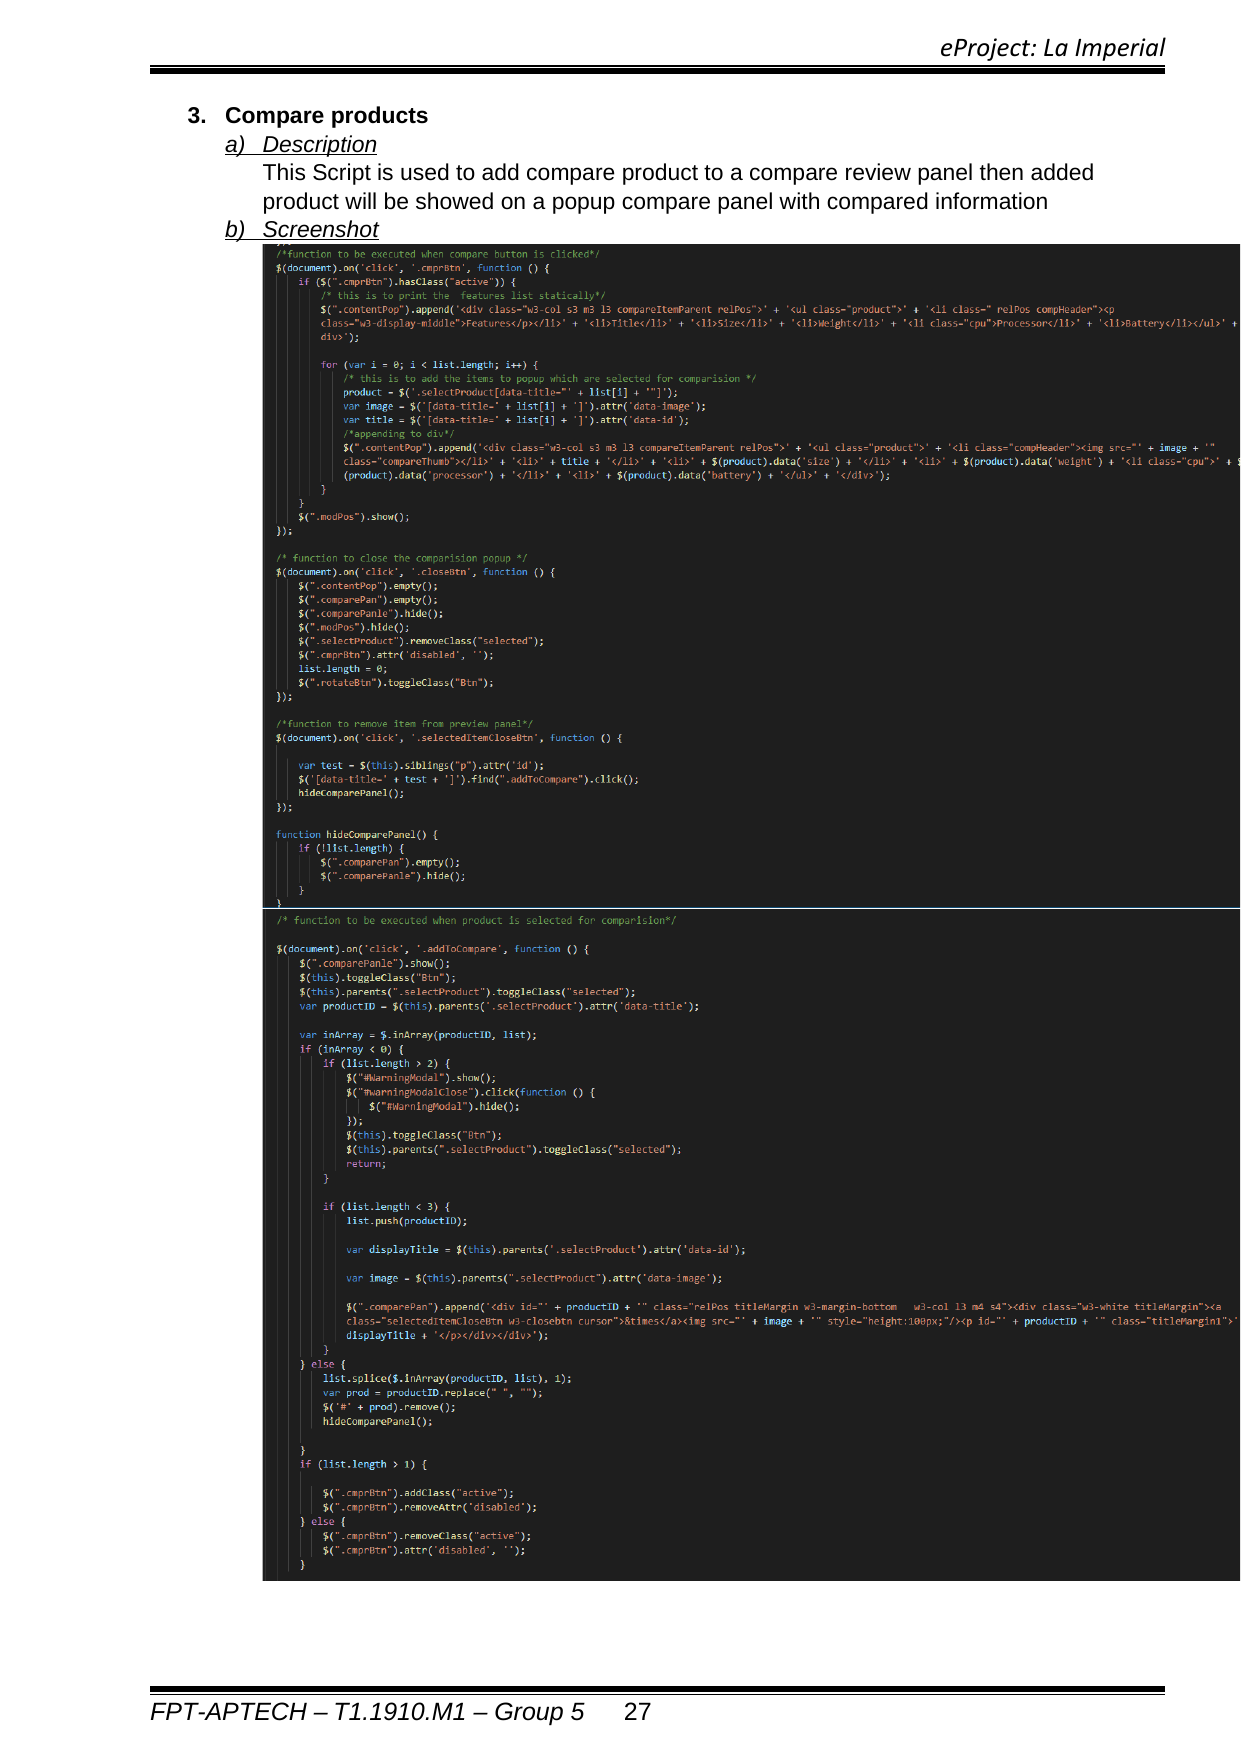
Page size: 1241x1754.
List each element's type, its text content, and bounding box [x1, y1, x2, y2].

list Description This Script is used to add compare product to a compare review panel then added product will be showed on a popup compare panel with compared information [225, 131, 1165, 214]
list Compare products [187, 102, 1165, 129]
picture [262, 244, 1241, 908]
picture [262, 909, 1241, 1581]
